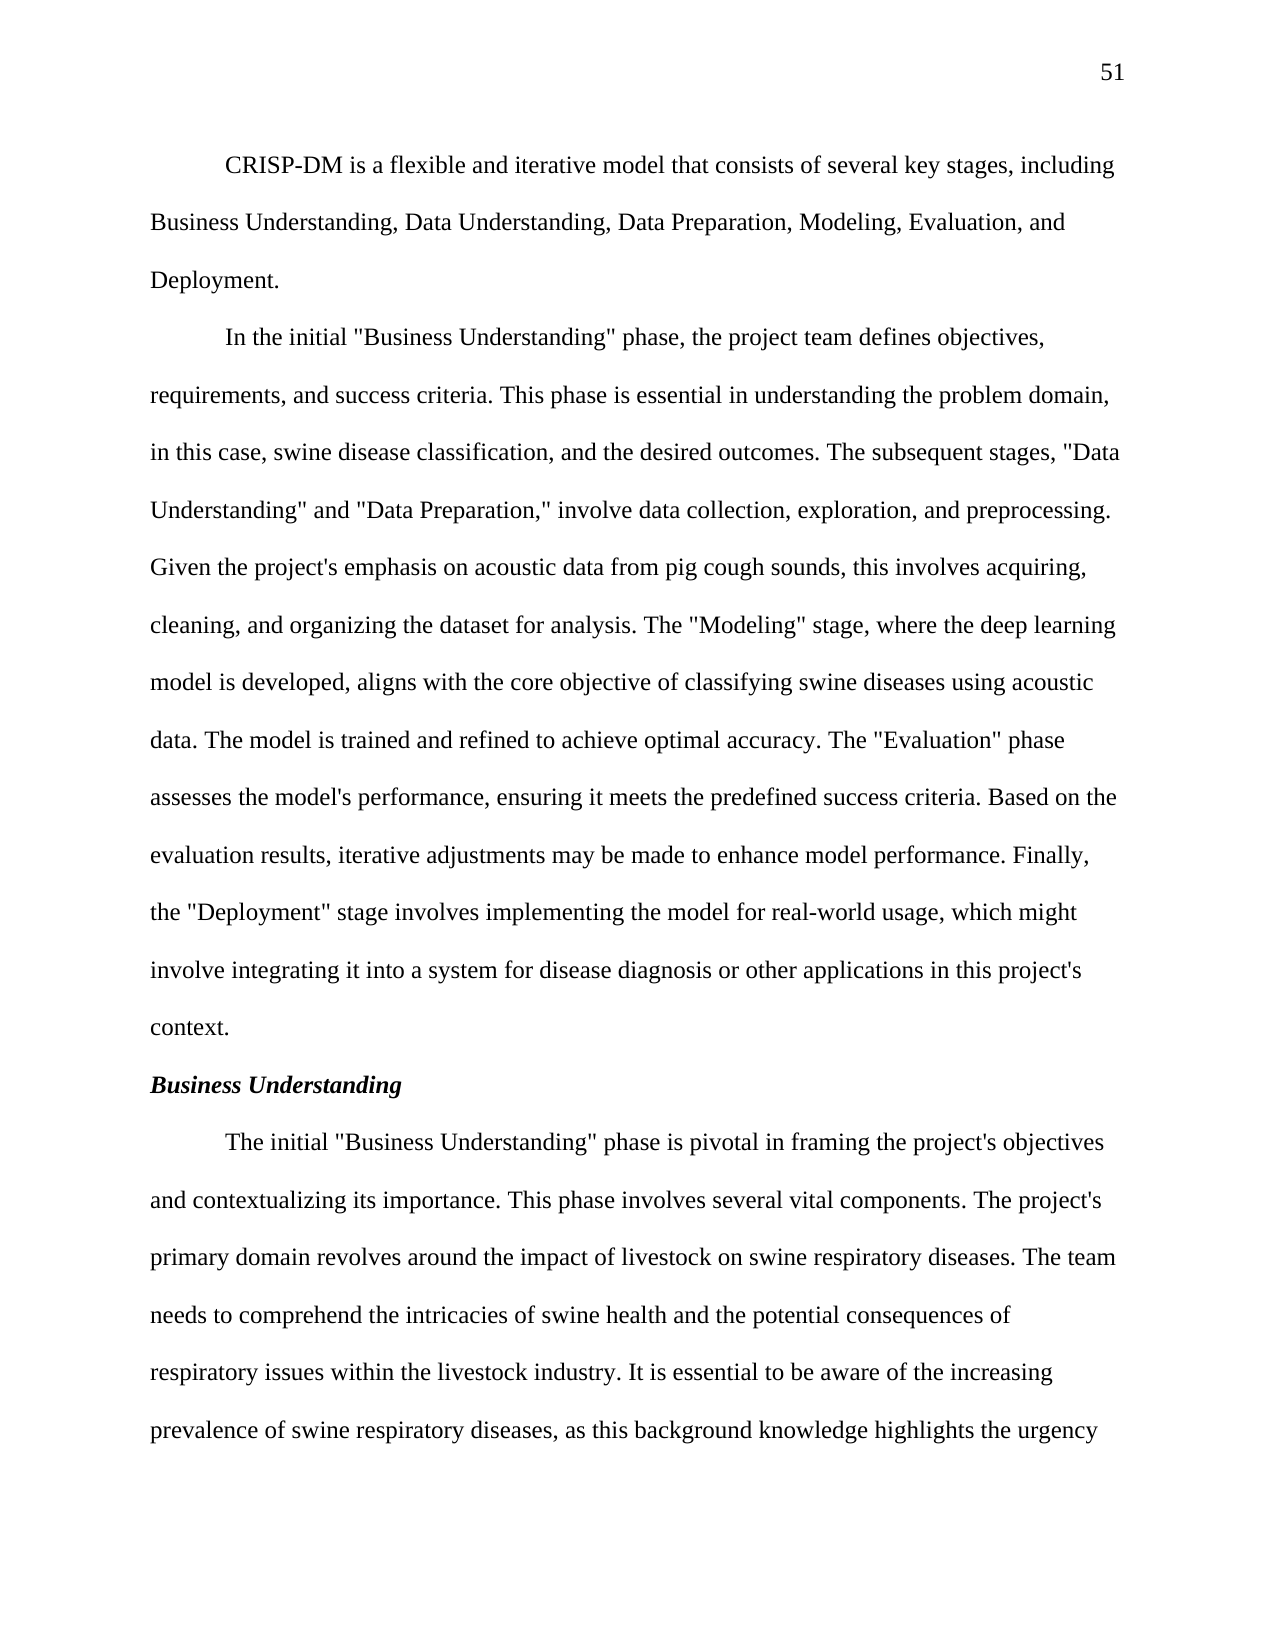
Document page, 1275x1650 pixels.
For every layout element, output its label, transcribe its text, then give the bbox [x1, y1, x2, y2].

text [150, 1127, 1125, 1444]
text In the initial "Business Understanding" phase, the project team defines objectives, requirements, and success criteria. This phase is essential in understanding the problem domain, in this case, swine disease classification, and the desired outcomes. The subsequent stages, "Data Understanding" and "Data Preparation," involve data collection, exploration, and preprocessing. Given the project's emphasis on acoustic data from pig cough sounds, this involves acquiring, cleaning, and organizing the dataset for analysis. The "Modeling" stage, where the deep learning model is developed, aligns with the core objective of classifying swine diseases using acoustic data. The model is trained and refined to achieve optimal accuracy. The "Evaluation" phase assesses the model's performance, ensuring it meets the predefined success criteria. Based on the evaluation results, iterative adjustments may be made to enhance model performance. Finally, the "Deployment" stage involves implementing the model for real-world usage, which might involve integrating it into a system for disease diagnosis or other applications in this project's context. [150, 322, 1125, 1041]
subtitle Business Understanding [150, 1070, 1125, 1099]
text CRISP-DM is a flexible and iterative model that consists of several key stages, including Business Understanding, Data Understanding, Data Preparation, Modeling, Evaluation, and Deployment. [150, 150, 1125, 294]
